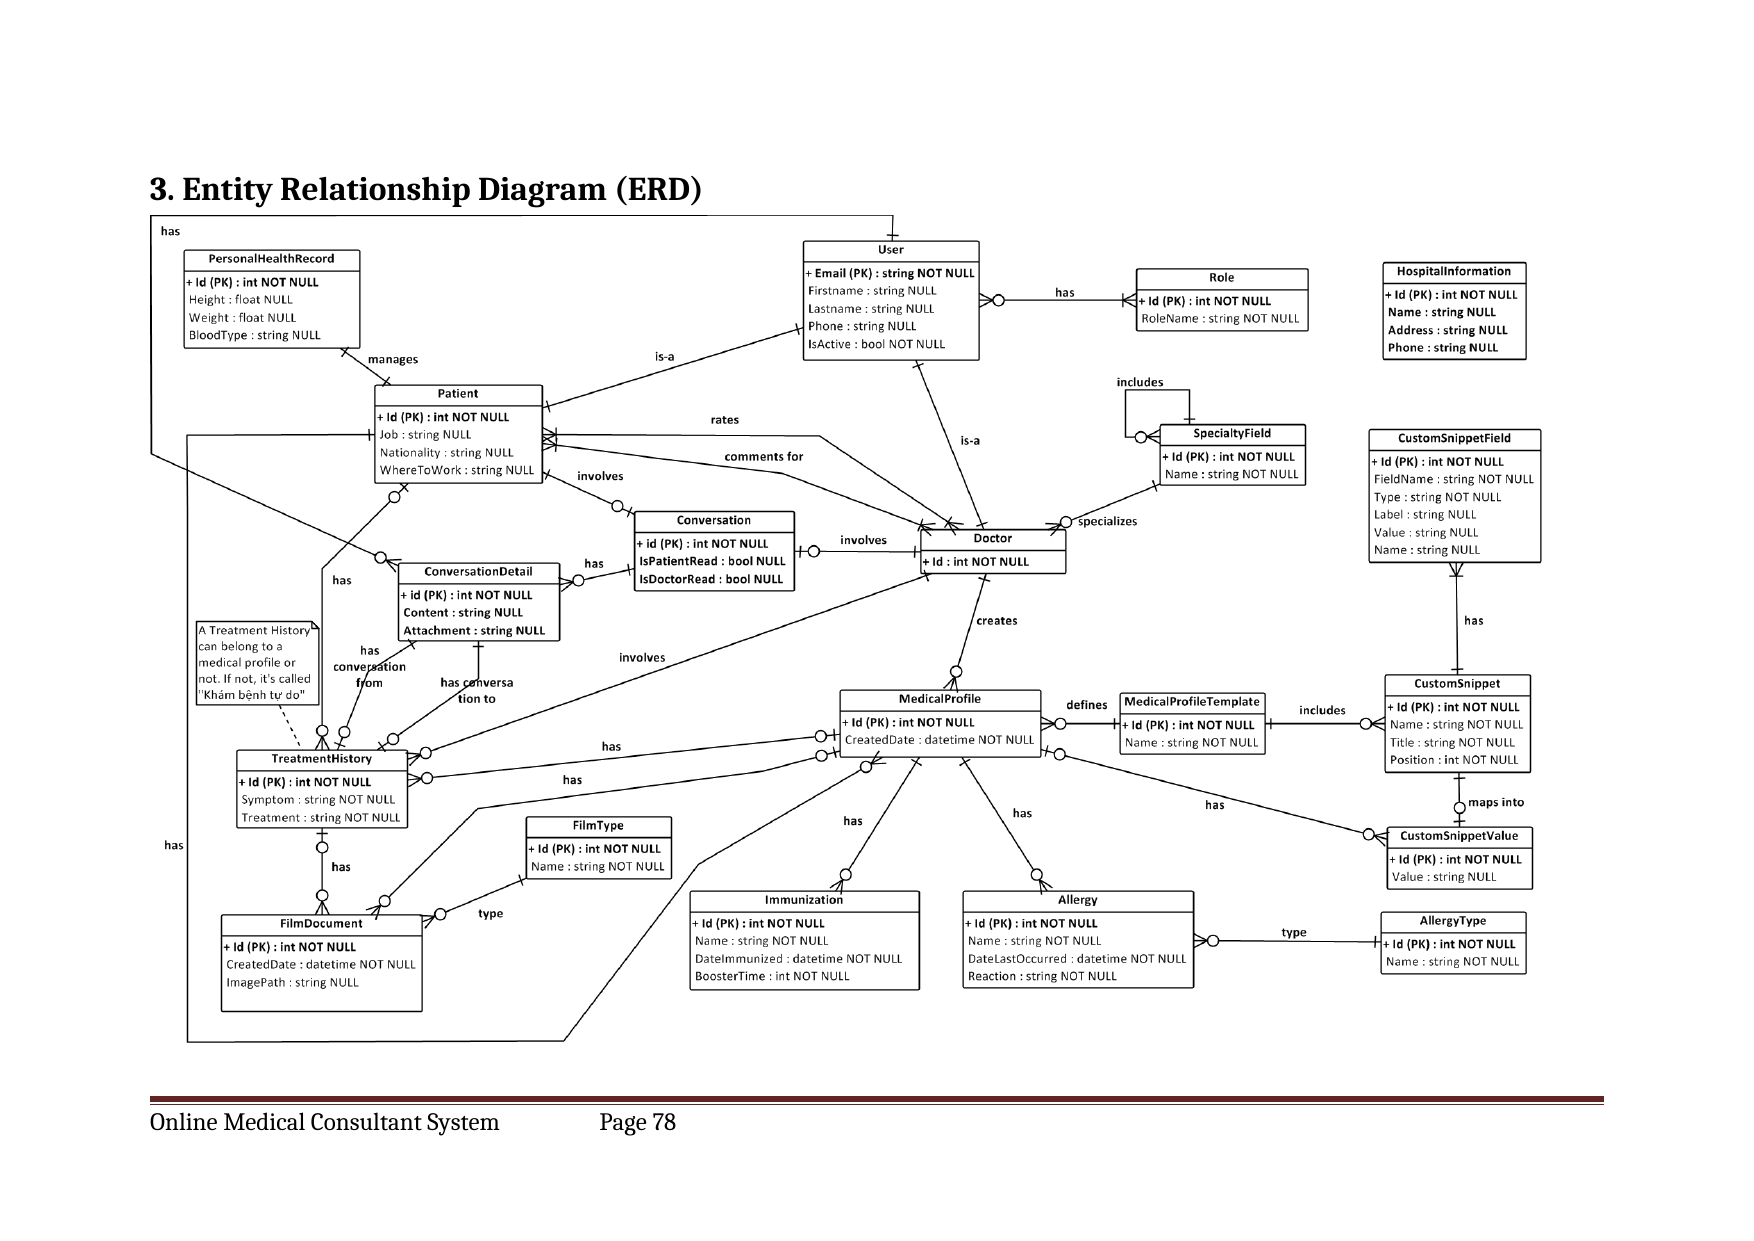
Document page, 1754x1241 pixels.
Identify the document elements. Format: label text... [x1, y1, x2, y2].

picture [150, 215, 1554, 1056]
subtitle Entity Relationship Diagram (ERD) [150, 171, 1604, 209]
